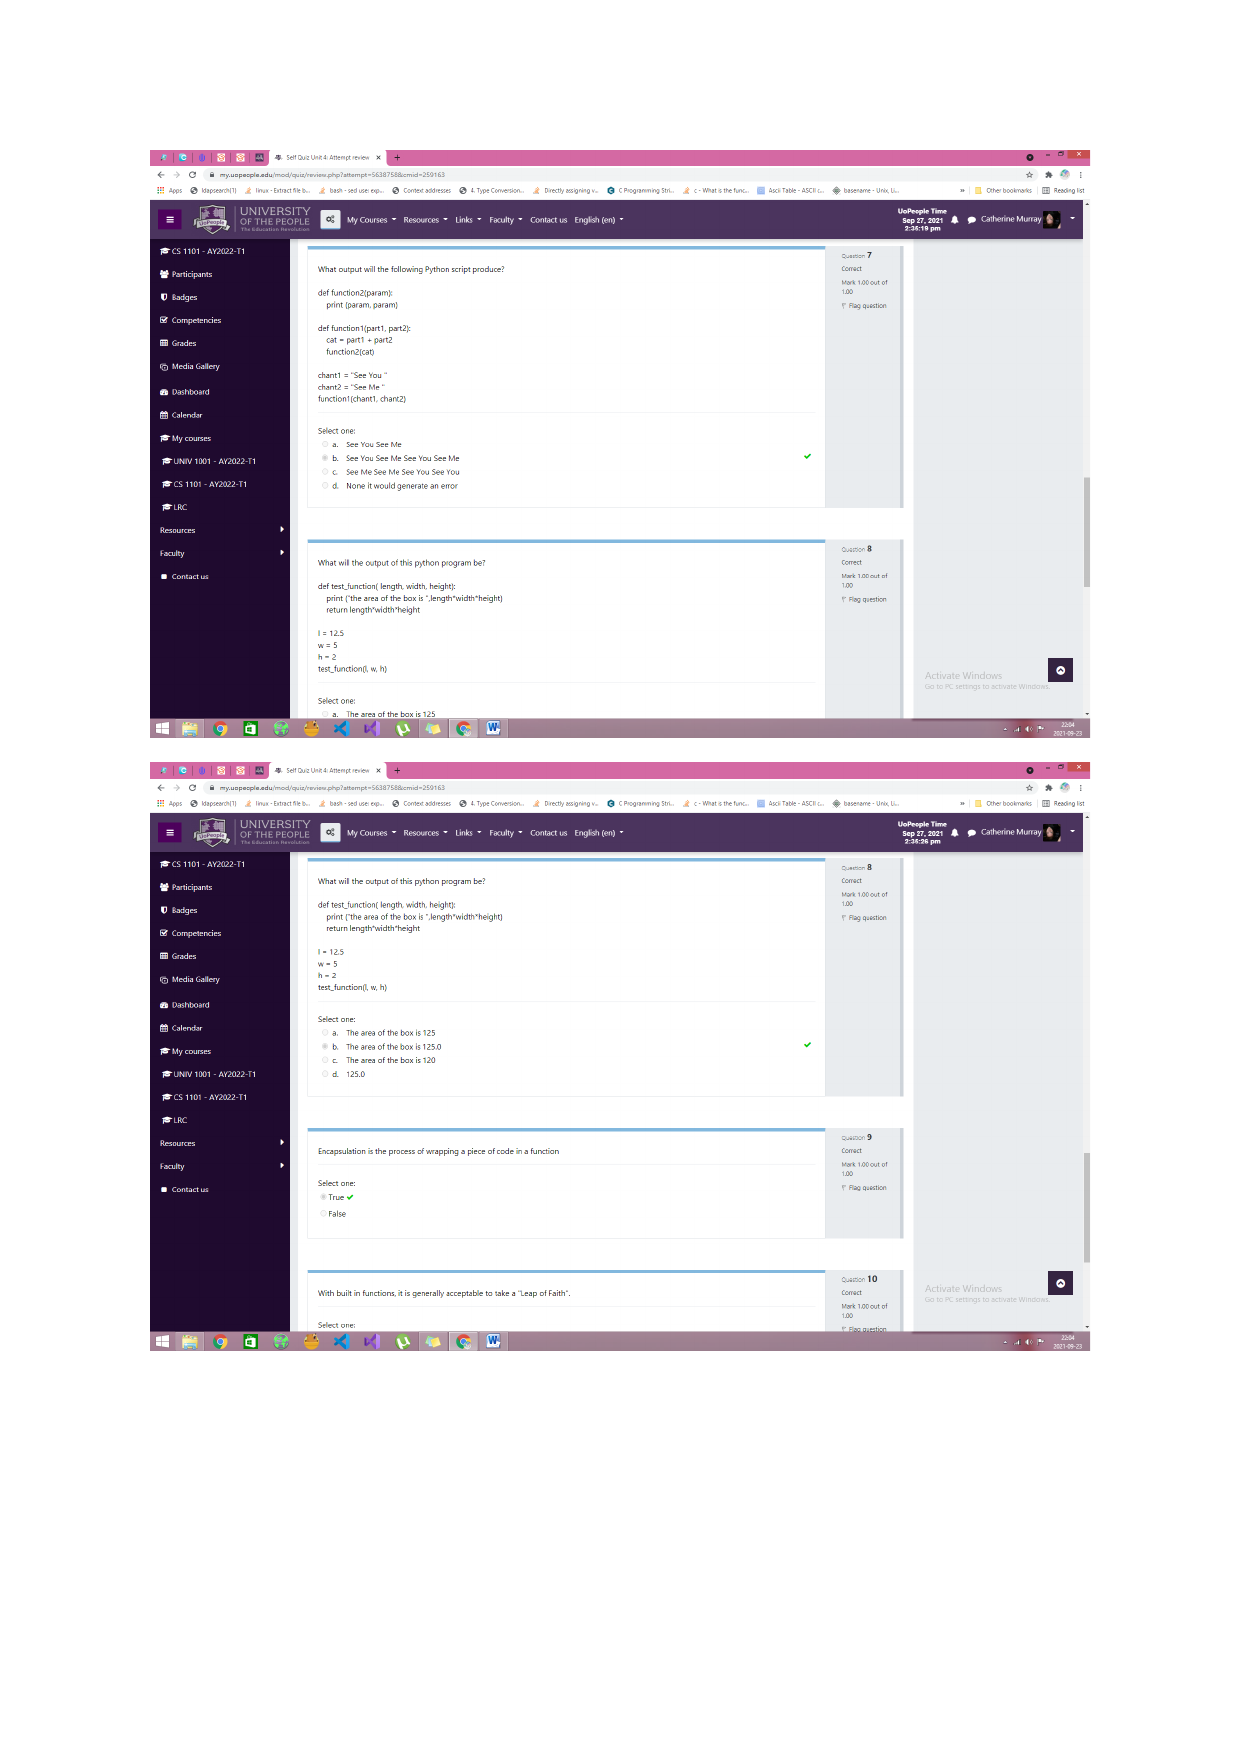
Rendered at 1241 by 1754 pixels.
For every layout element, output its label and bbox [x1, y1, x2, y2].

picture [150, 762, 1091, 1351]
picture [150, 150, 1091, 738]
